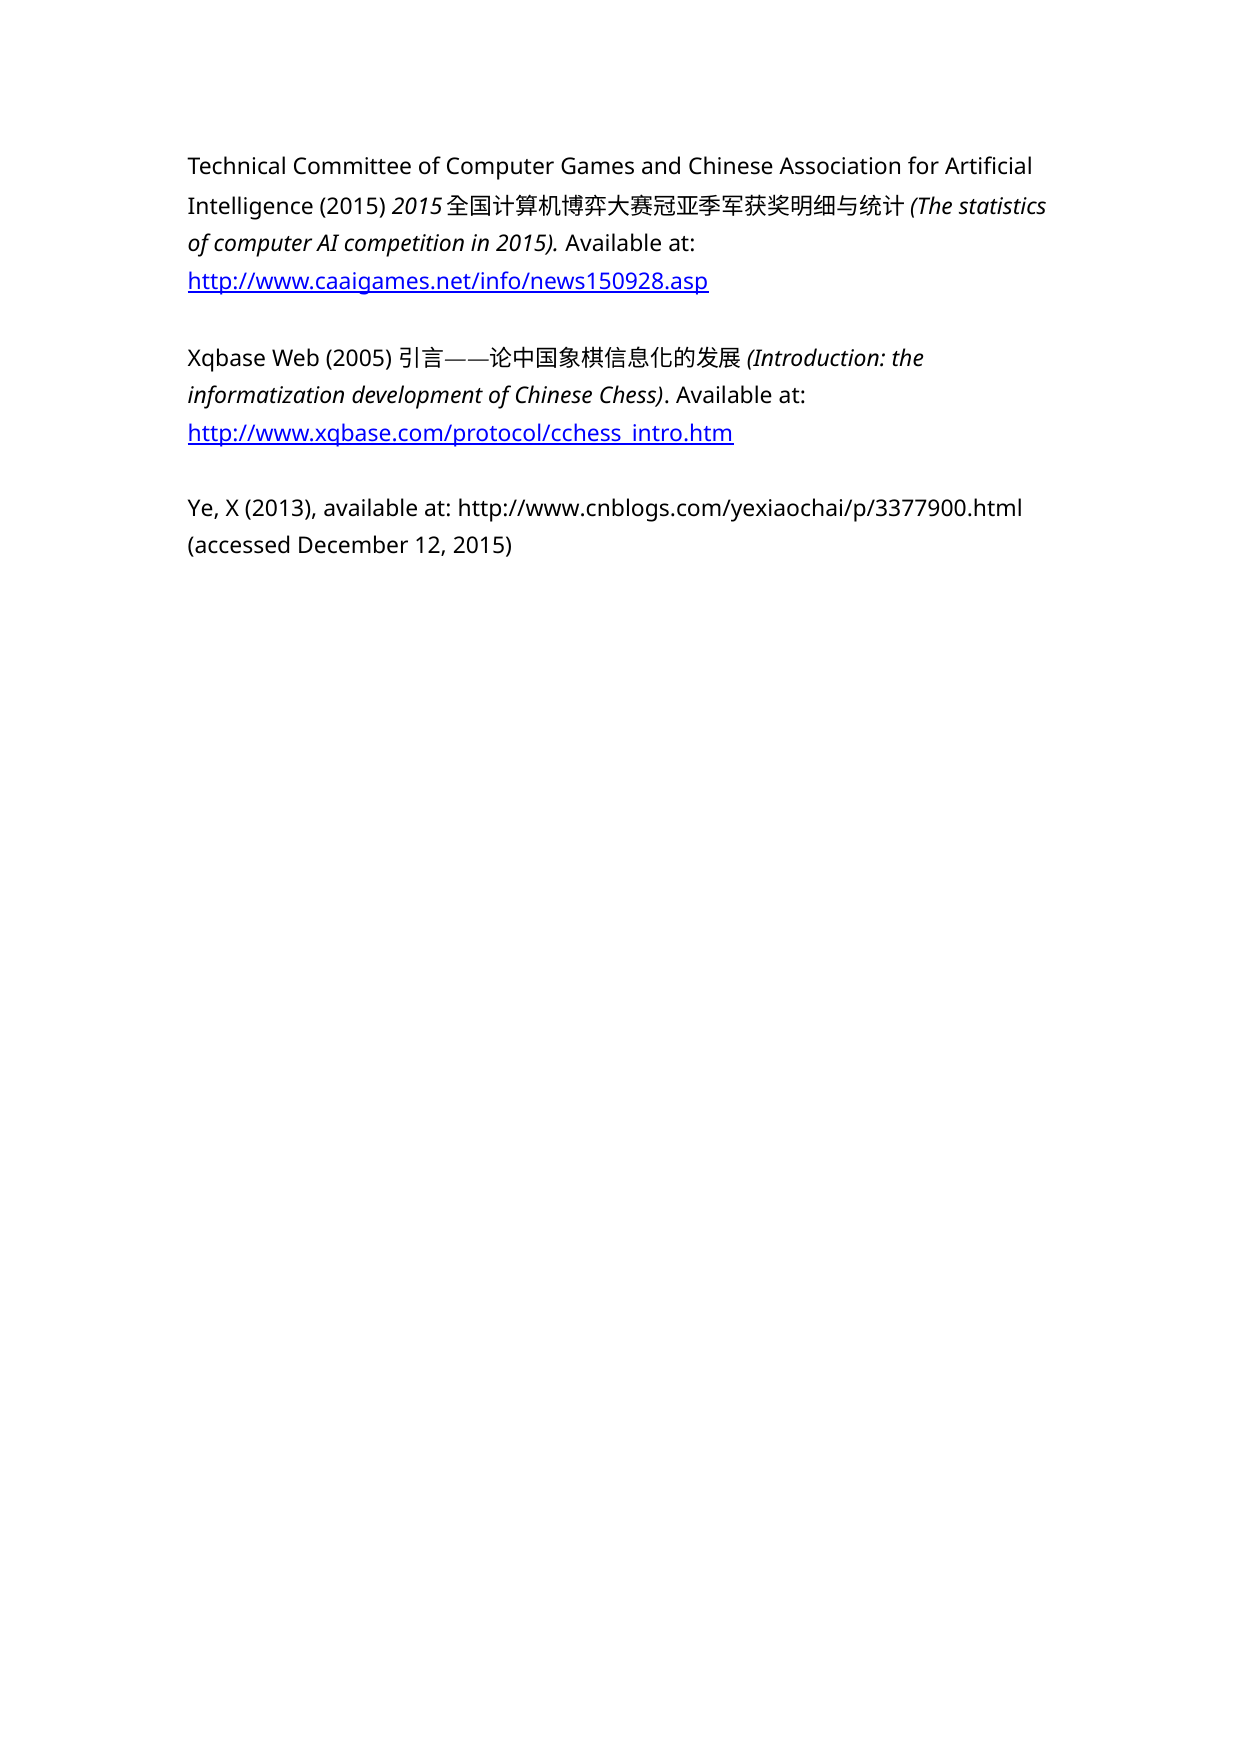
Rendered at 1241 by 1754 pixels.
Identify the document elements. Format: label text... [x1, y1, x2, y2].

text http://www.caaigames.net/info/news150928.asp [187, 265, 1053, 296]
text Xqbase Web (2005) 引言——论中国象棋信息化的发展 (Introduction: the informatization development of Chinese Chess). Available at: [187, 340, 1053, 411]
text Technical Committee of Computer Games and Chinese Association for Artificial Intelligence (2015) 2015全国计算机博弈大赛冠亚季军获奖明细与统计 (The statistics of computer AI competition in 2015). Available at: [187, 150, 1053, 259]
text http://www.xqbase.com/protocol/cchess_intro.htm [187, 417, 1053, 448]
text Ye, X (2013), available at: http://www.cnblogs.com/yexiaochai/p/3377900.html (accessed December 12, 2015) [187, 492, 1053, 561]
